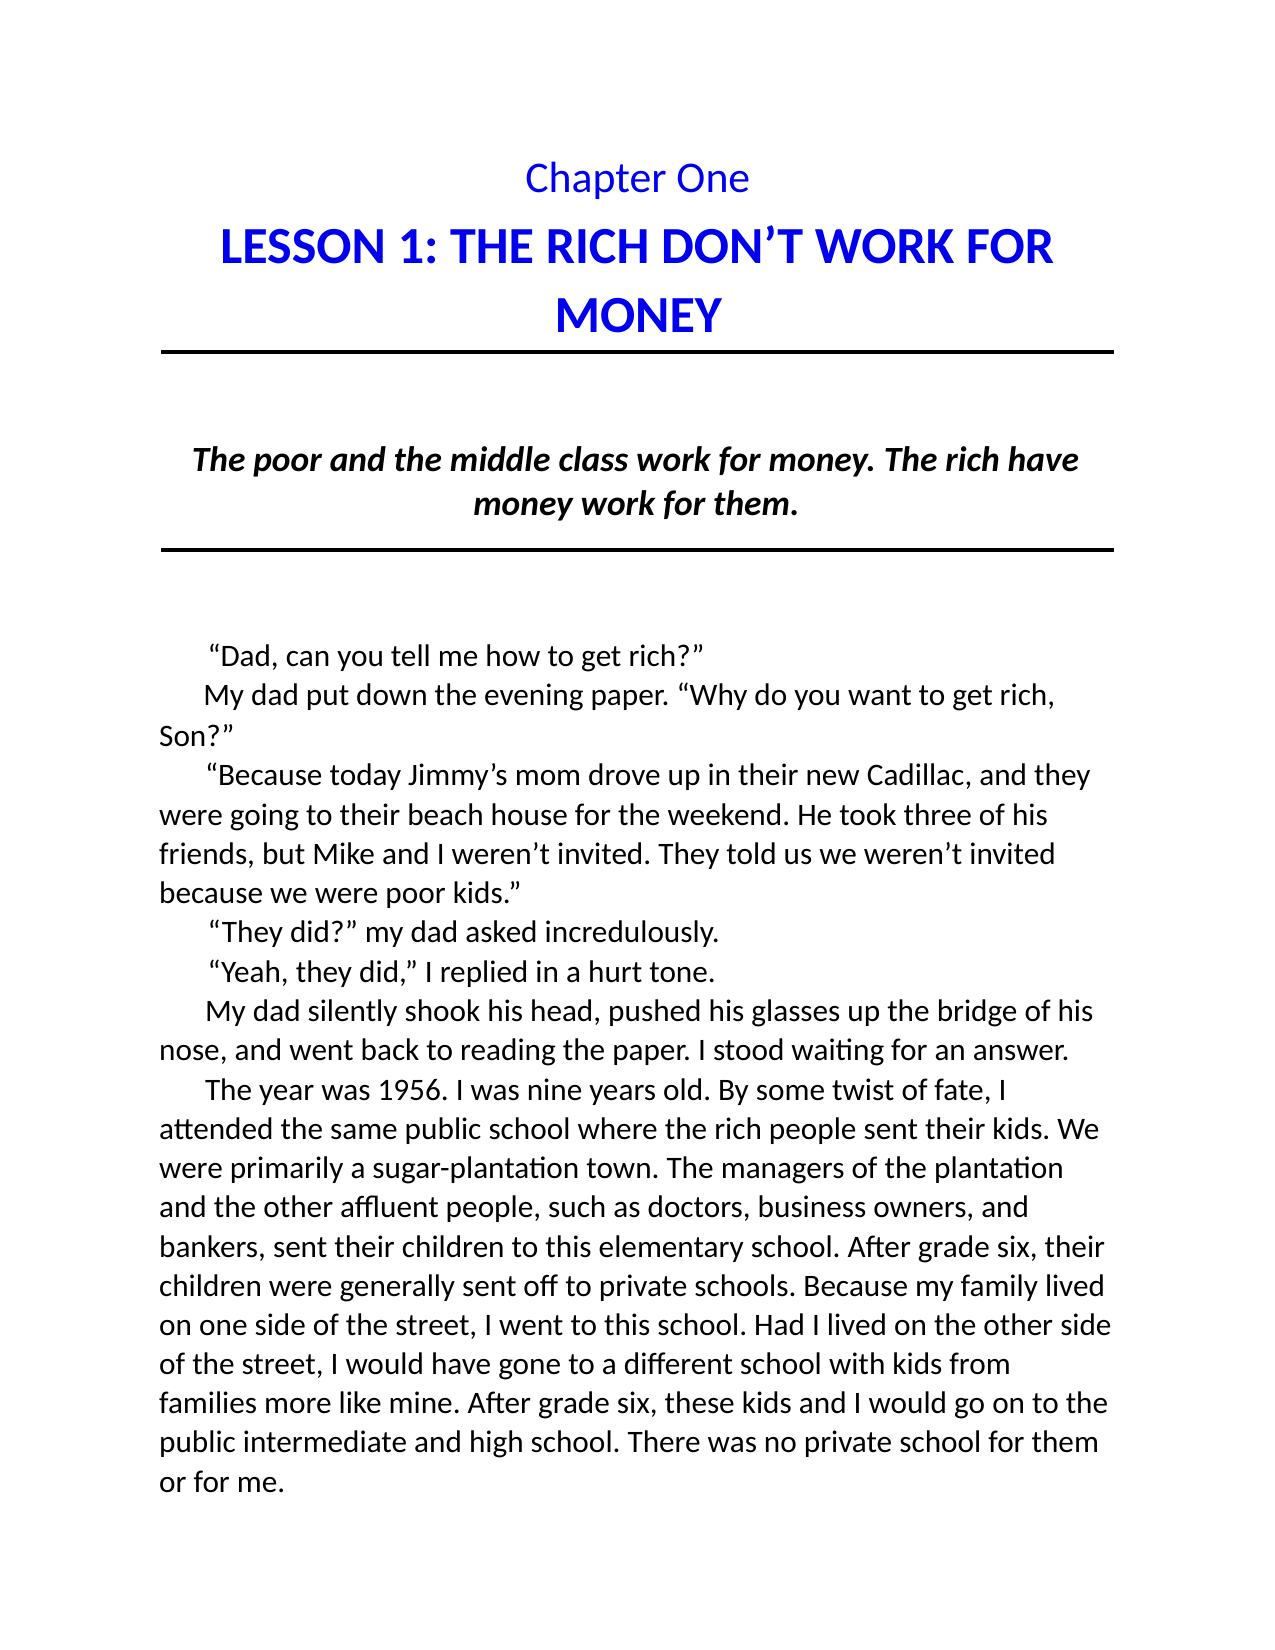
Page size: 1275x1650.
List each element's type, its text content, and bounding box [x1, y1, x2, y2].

text My dad put down the evening paper. “Why do you want to get rich, [160, 675, 1099, 713]
text Chapter One [160, 150, 1115, 203]
text “Yeah, they did,” I replied in a hurt tone. [207, 952, 1113, 990]
text Son?” [159, 716, 1113, 754]
text “They did?” my dad asked incredulously. [207, 912, 1113, 951]
text “Because today Jimmy’s mom drove up in their new Cadillac, and they were going to their beach house for the weekend. He took three of his friends, but Mike and I weren’t invited. They told us we weren’t invited because we were poor kids.” [159, 755, 1113, 911]
picture [161, 350, 1114, 354]
text My dad silently shook his head, pushed his glasses up the bridge of his nose, and went back to reading the paper. I stood waiting for an answer. [159, 991, 1113, 1069]
text The poor and the middle class work for money. The rich have money work for them. [164, 437, 1111, 524]
subtitle LESSON 1: THE RICH DON’T WORK FOR MONEY [160, 213, 1115, 346]
text “Dad, can you tell me how to get rich?” [207, 636, 1113, 674]
text The year was 1956. I was nine years old. By some twist of fate, I attended the same public school where the rich people sent their kids. We were primarily a sugar-plantation town. The managers of the plantation and the other affluent people, such as doctors, business owners, and bankers, sent their children to this elementary school. After grade six, their children were generally sent off to private schools. Because my family lived on one side of the street, I went to this school. Had I lived on the other side of the street, I would have gone to a different school with kids from families more like mine. After grade six, these kids and I would go on to the public intermediate and high school. There was no private school for them or for me. [159, 1070, 1113, 1500]
picture [161, 548, 1114, 552]
